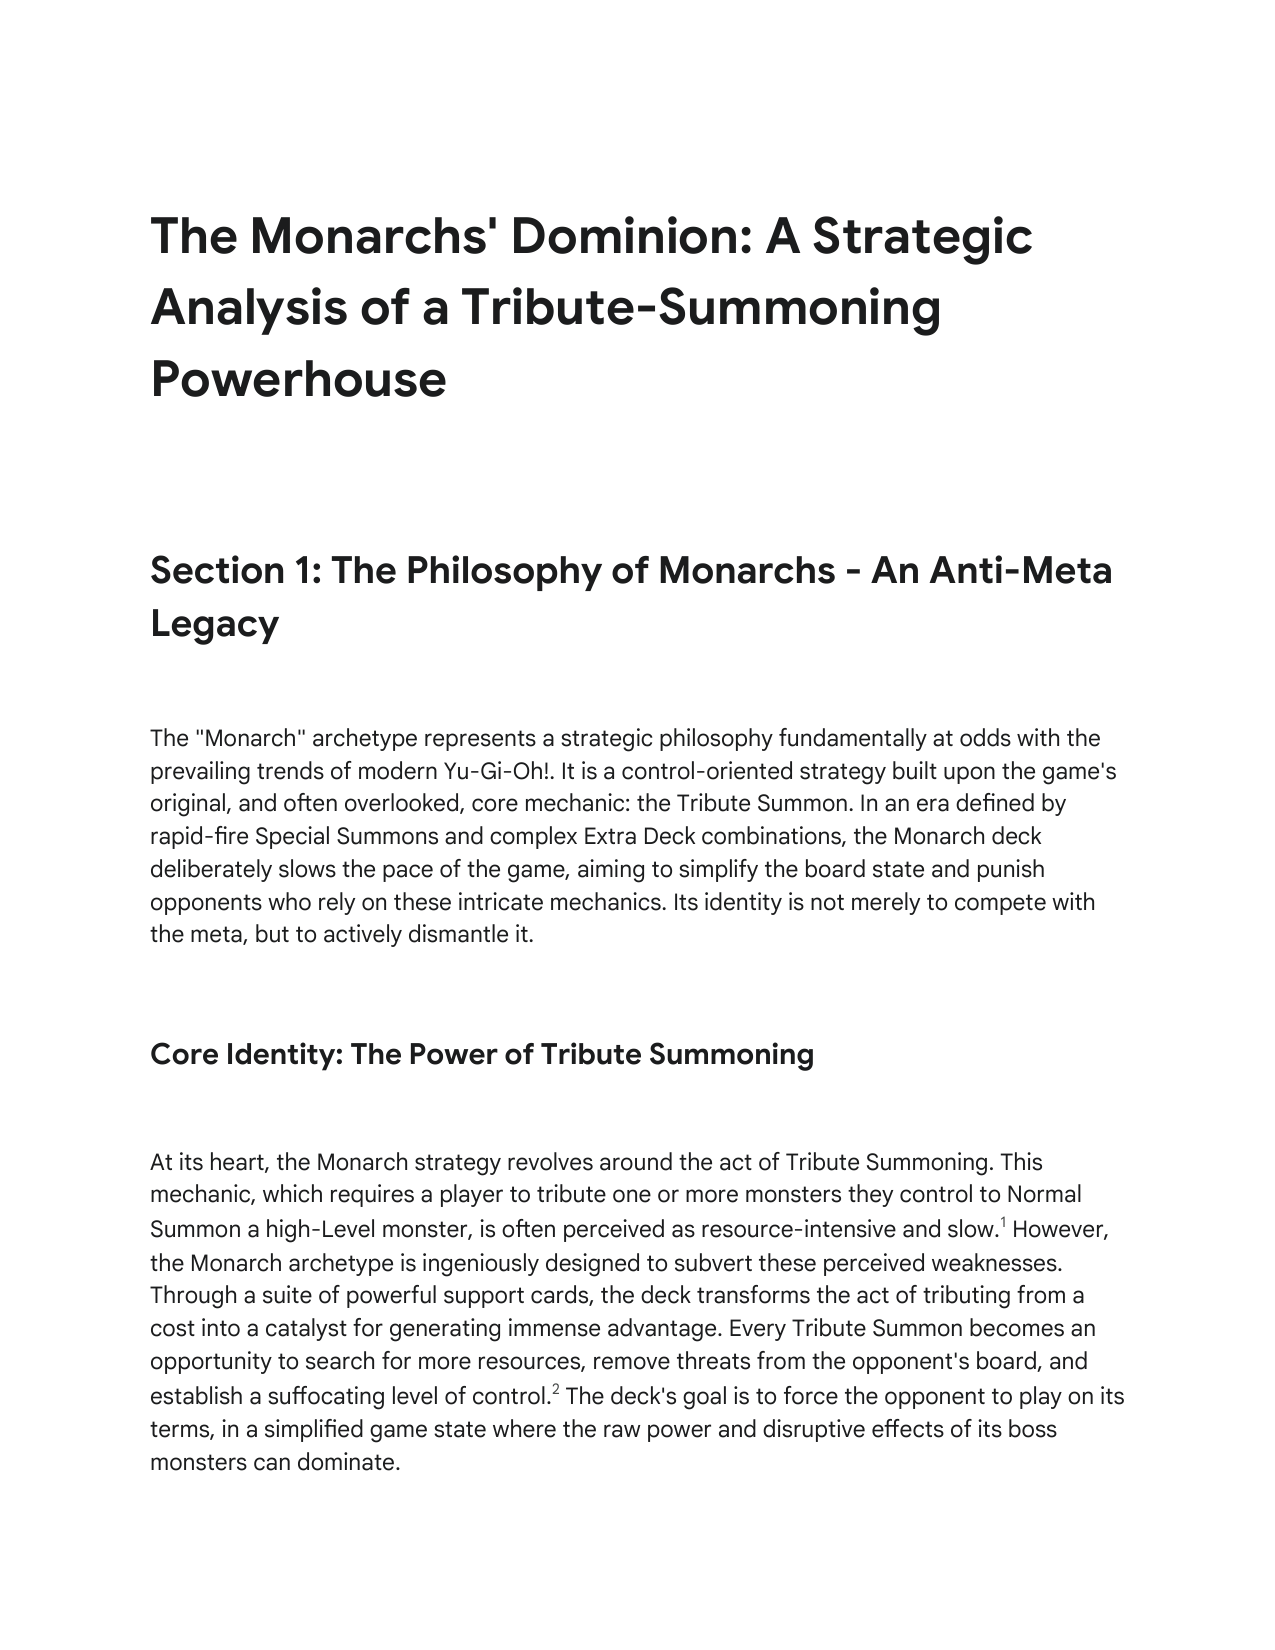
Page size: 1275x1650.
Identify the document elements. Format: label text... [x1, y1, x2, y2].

subtitle The Monarchs' Dominion: A Strategic Analysis of a Tribute-Summoning Powerhouse [150, 205, 1125, 410]
subtitle Core Identity: The Power of Tribute Summoning [150, 1036, 1125, 1072]
subtitle Section 1: The Philosophy of Monarchs - An Anti-Meta Legacy [150, 547, 1125, 647]
text At its heart, the Monarch strategy revolves around the act of Tribute Summoning. This mechanic, which requires a player to tribute one or more monsters they control to Normal Summon a high-Level monster, is often perceived as resource-intensive and slow.1 However, the Monarch archetype is ingeniously designed to subvert these perceived weaknesses. Through a suite of powerful support cards, the deck transforms the act of tributing from a cost into a catalyst for generating immense advantage. Every Tribute Summon becomes an opportunity to search for more resources, remove threats from the opponent's board, and establish a suffocating level of control.2 The deck's goal is to force the opponent to play on its terms, in a simplified game state where the raw power and disruptive effects of its boss monsters can dominate. [150, 1148, 1125, 1477]
text The "Monarch" archetype represents a strategic philosophy fundamentally at odds with the prevailing trends of modern Yu-Gi-Oh!. It is a control-oriented strategy built upon the game's original, and often overlooked, core mechanic: the Tribute Summon. In an era defined by rapid-fire Special Summons and complex Extra Deck combinations, the Monarch deck deliberately slows the pace of the game, aiming to simplify the board state and punish opponents who rely on these intricate mechanics. Its identity is not merely to compete with the meta, but to actively dismantle it. [150, 724, 1125, 949]
